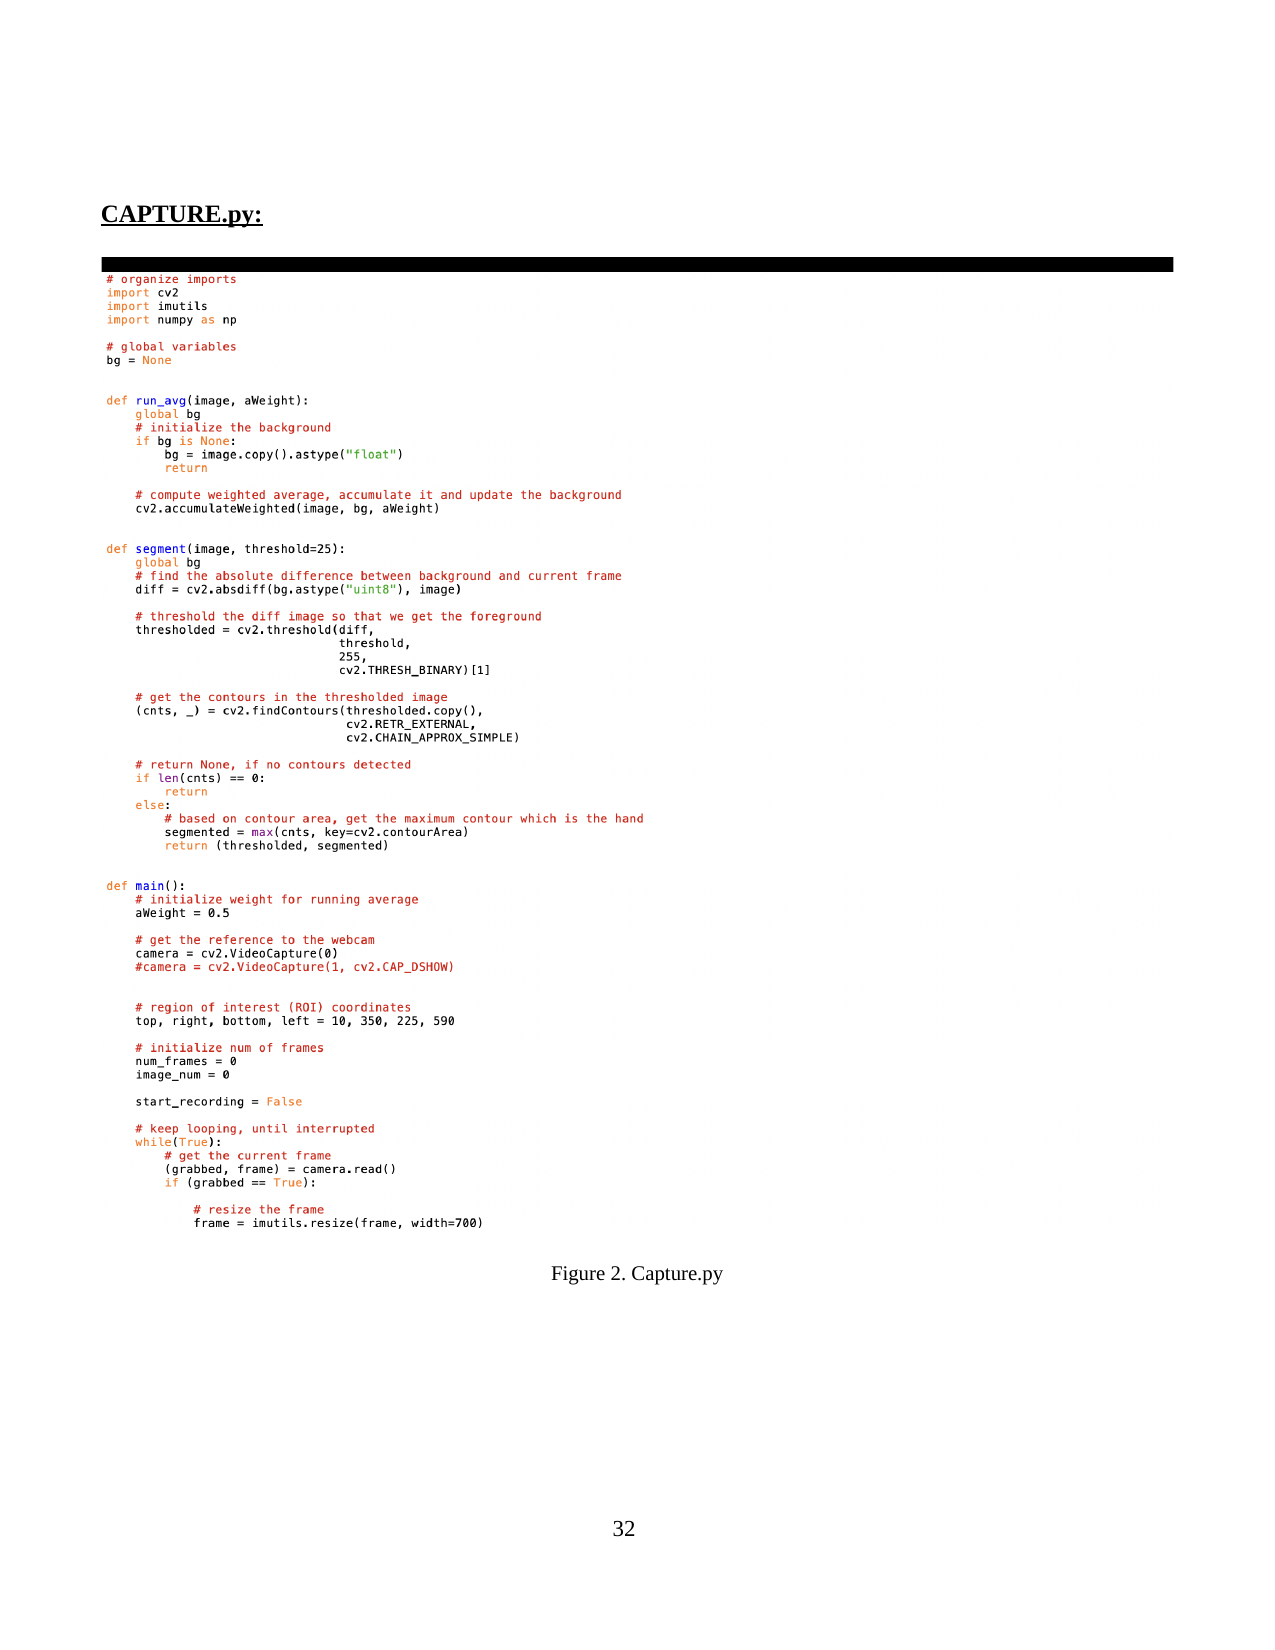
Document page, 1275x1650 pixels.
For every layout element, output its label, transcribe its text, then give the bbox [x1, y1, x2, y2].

text Figure 2. Capture.py [102, 1261, 1172, 1285]
picture [101, 257, 1174, 1233]
subtitle CAPTURE.py: [101, 199, 1172, 228]
